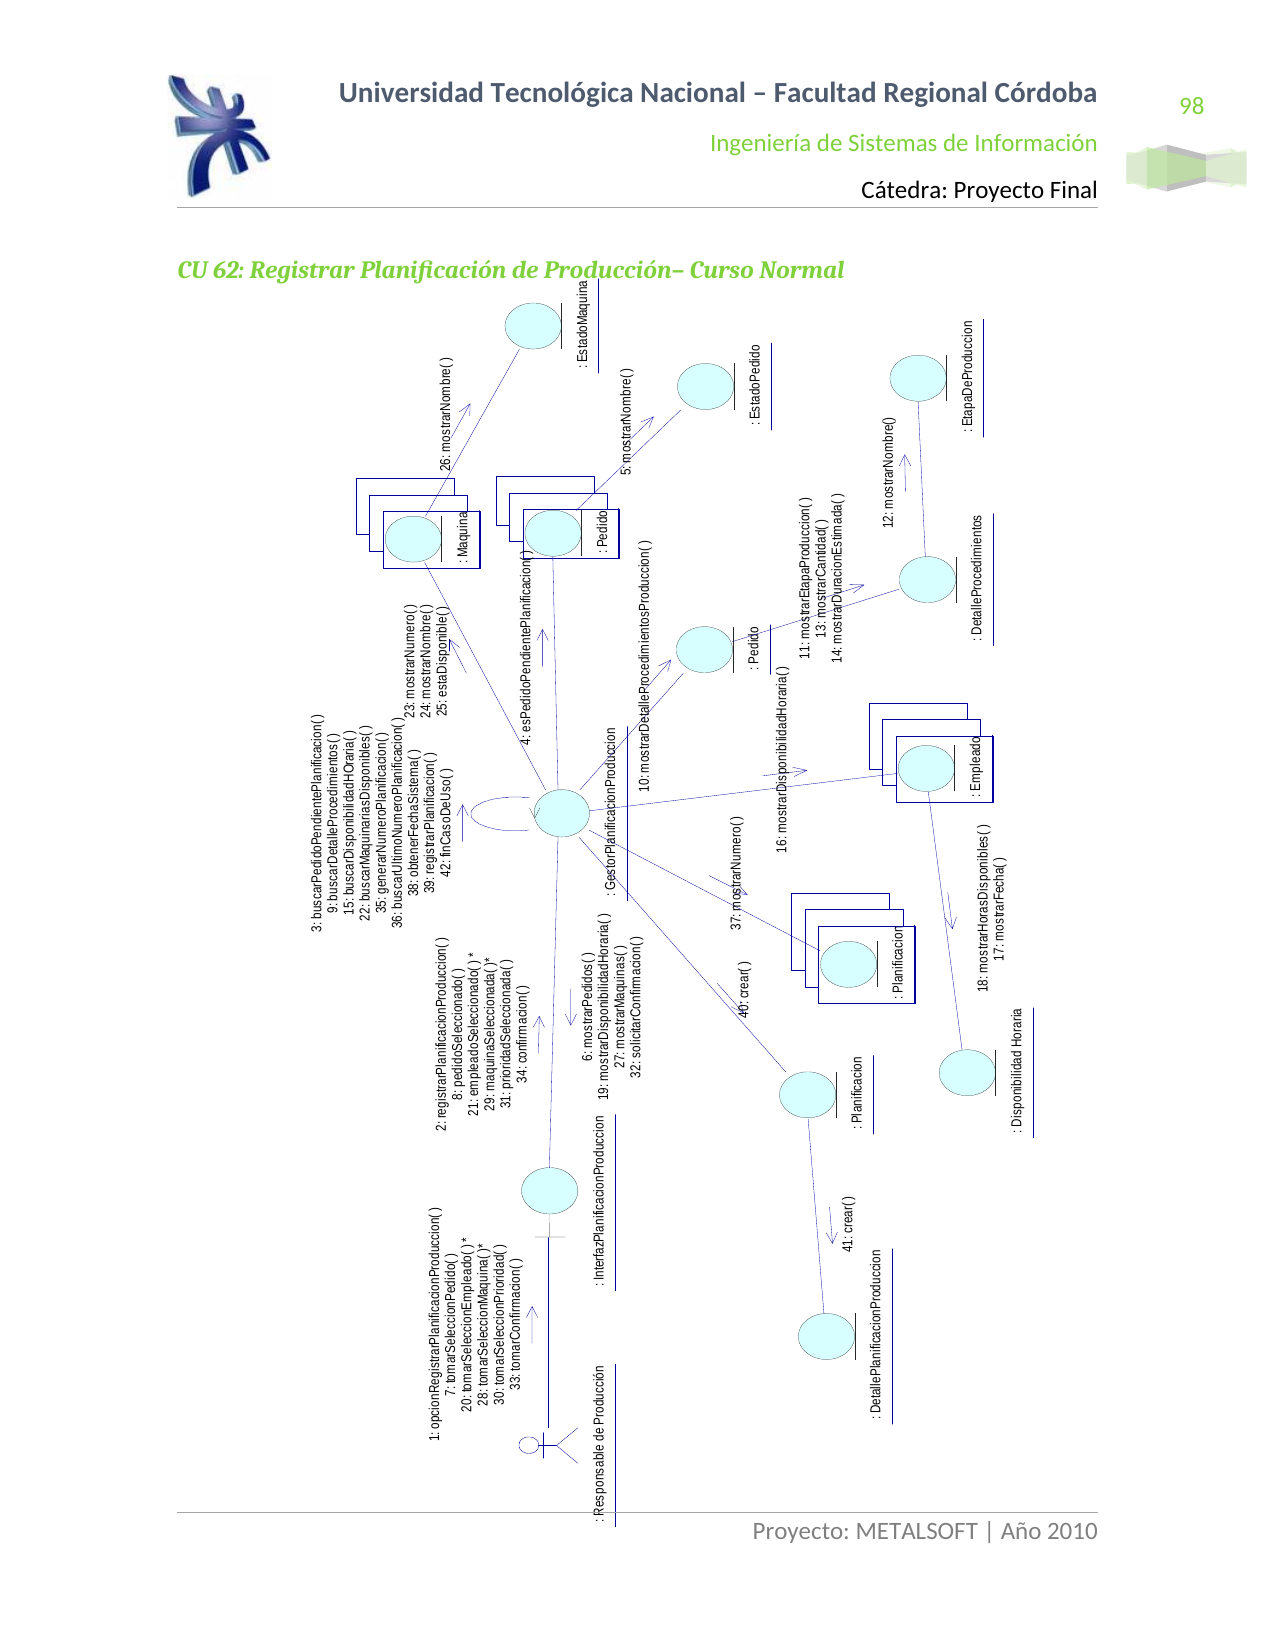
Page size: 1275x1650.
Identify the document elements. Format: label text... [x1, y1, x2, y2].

text CU 62: Registrar Planificación de Producción– Curso Normal [177, 256, 1098, 284]
picture [167, 74, 272, 199]
